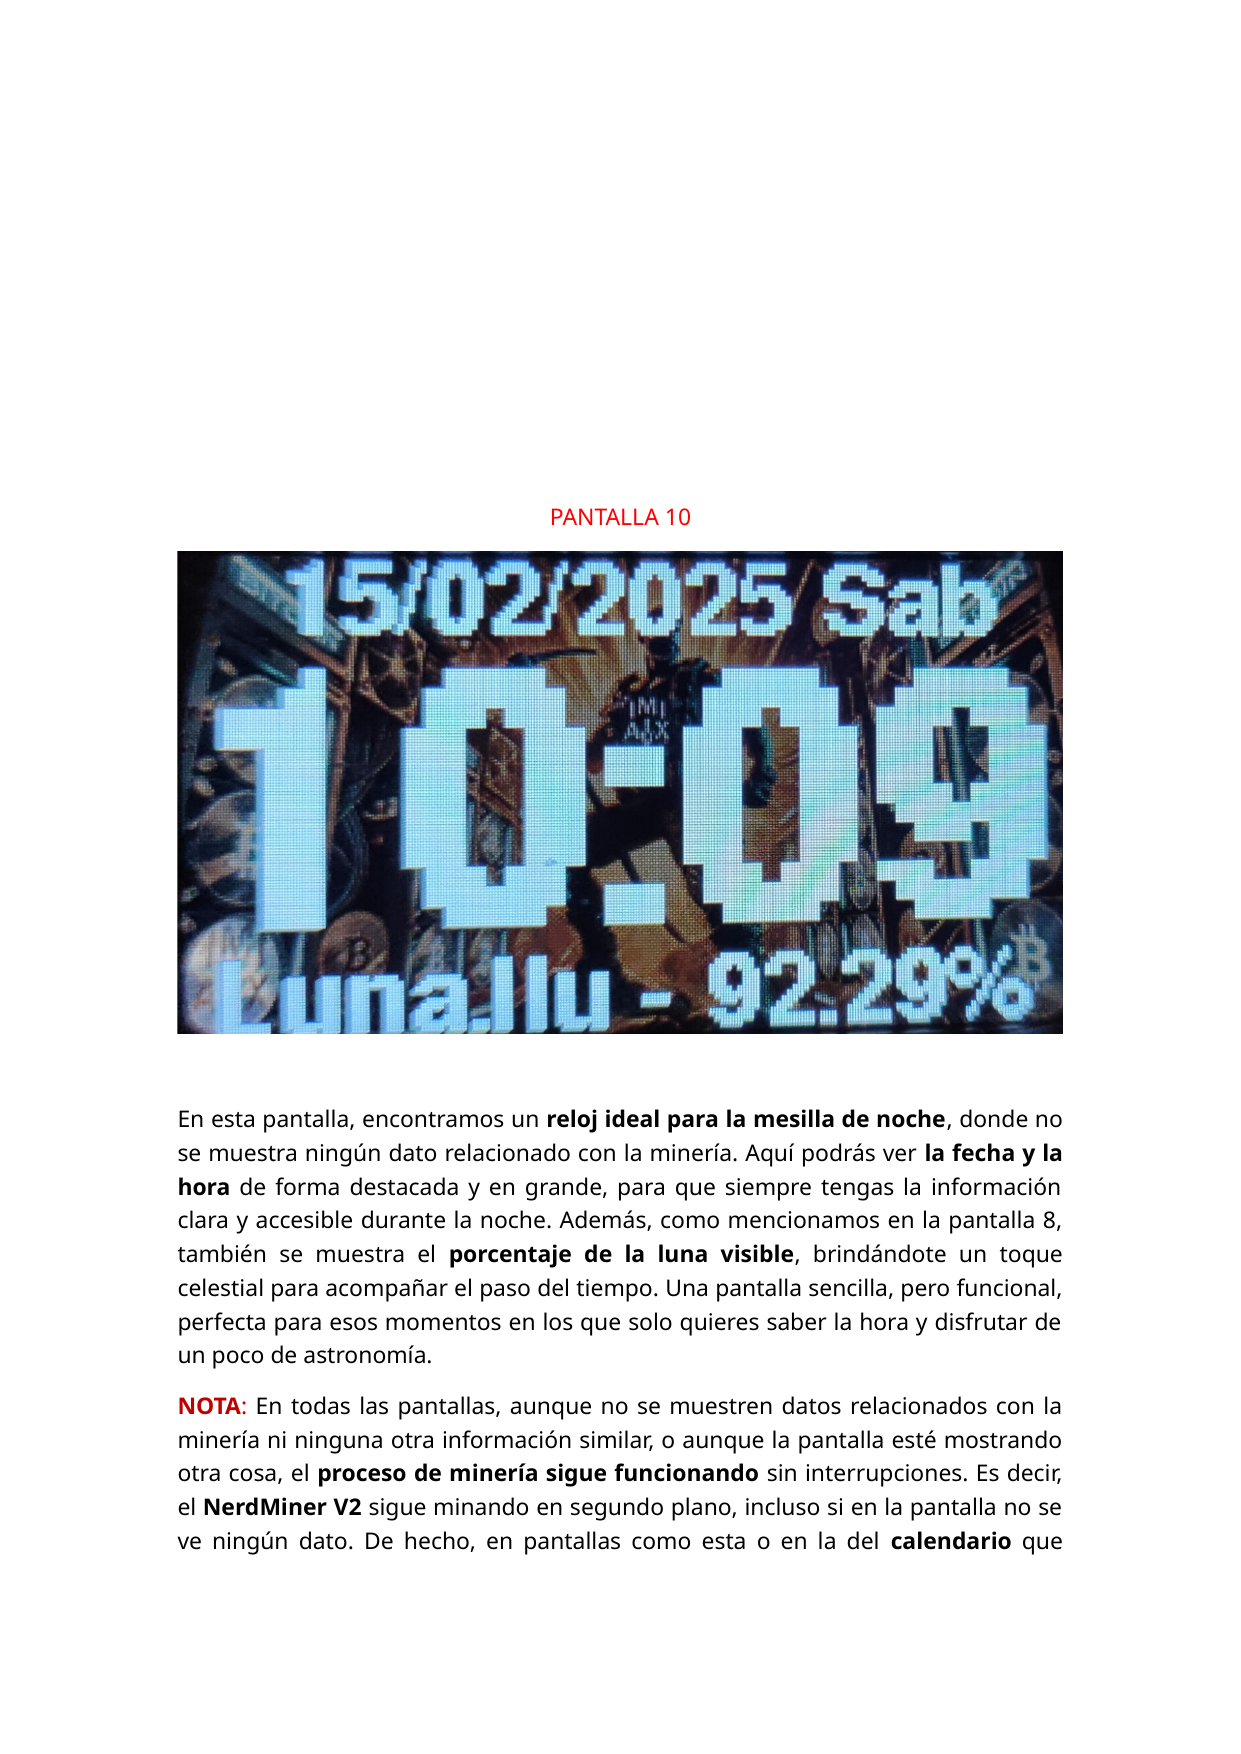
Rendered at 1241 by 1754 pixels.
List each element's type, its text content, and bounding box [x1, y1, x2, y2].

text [177, 1390, 1063, 1556]
picture [177, 551, 1063, 1034]
text En esta pantalla, encontramos un reloj ideal para la mesilla de noche, donde no se muestra ningún dato relacionado con la minería. Aquí podrás ver la fecha y la hora de forma destacada y en grande, para que siempre tengas la información clara y accesible durante la noche. Además, como mencionamos en la pantalla 8, también se muestra el porcentaje de la luna visible, brindándote un toque celestial para acompañar el paso del tiempo. Una pantalla sencilla, pero funcional, perfecta para esos momentos en los que solo quieres saber la hora y disfrutar de un poco de astronomía. [177, 1103, 1063, 1371]
text PANTALLA 10 [177, 501, 1063, 532]
